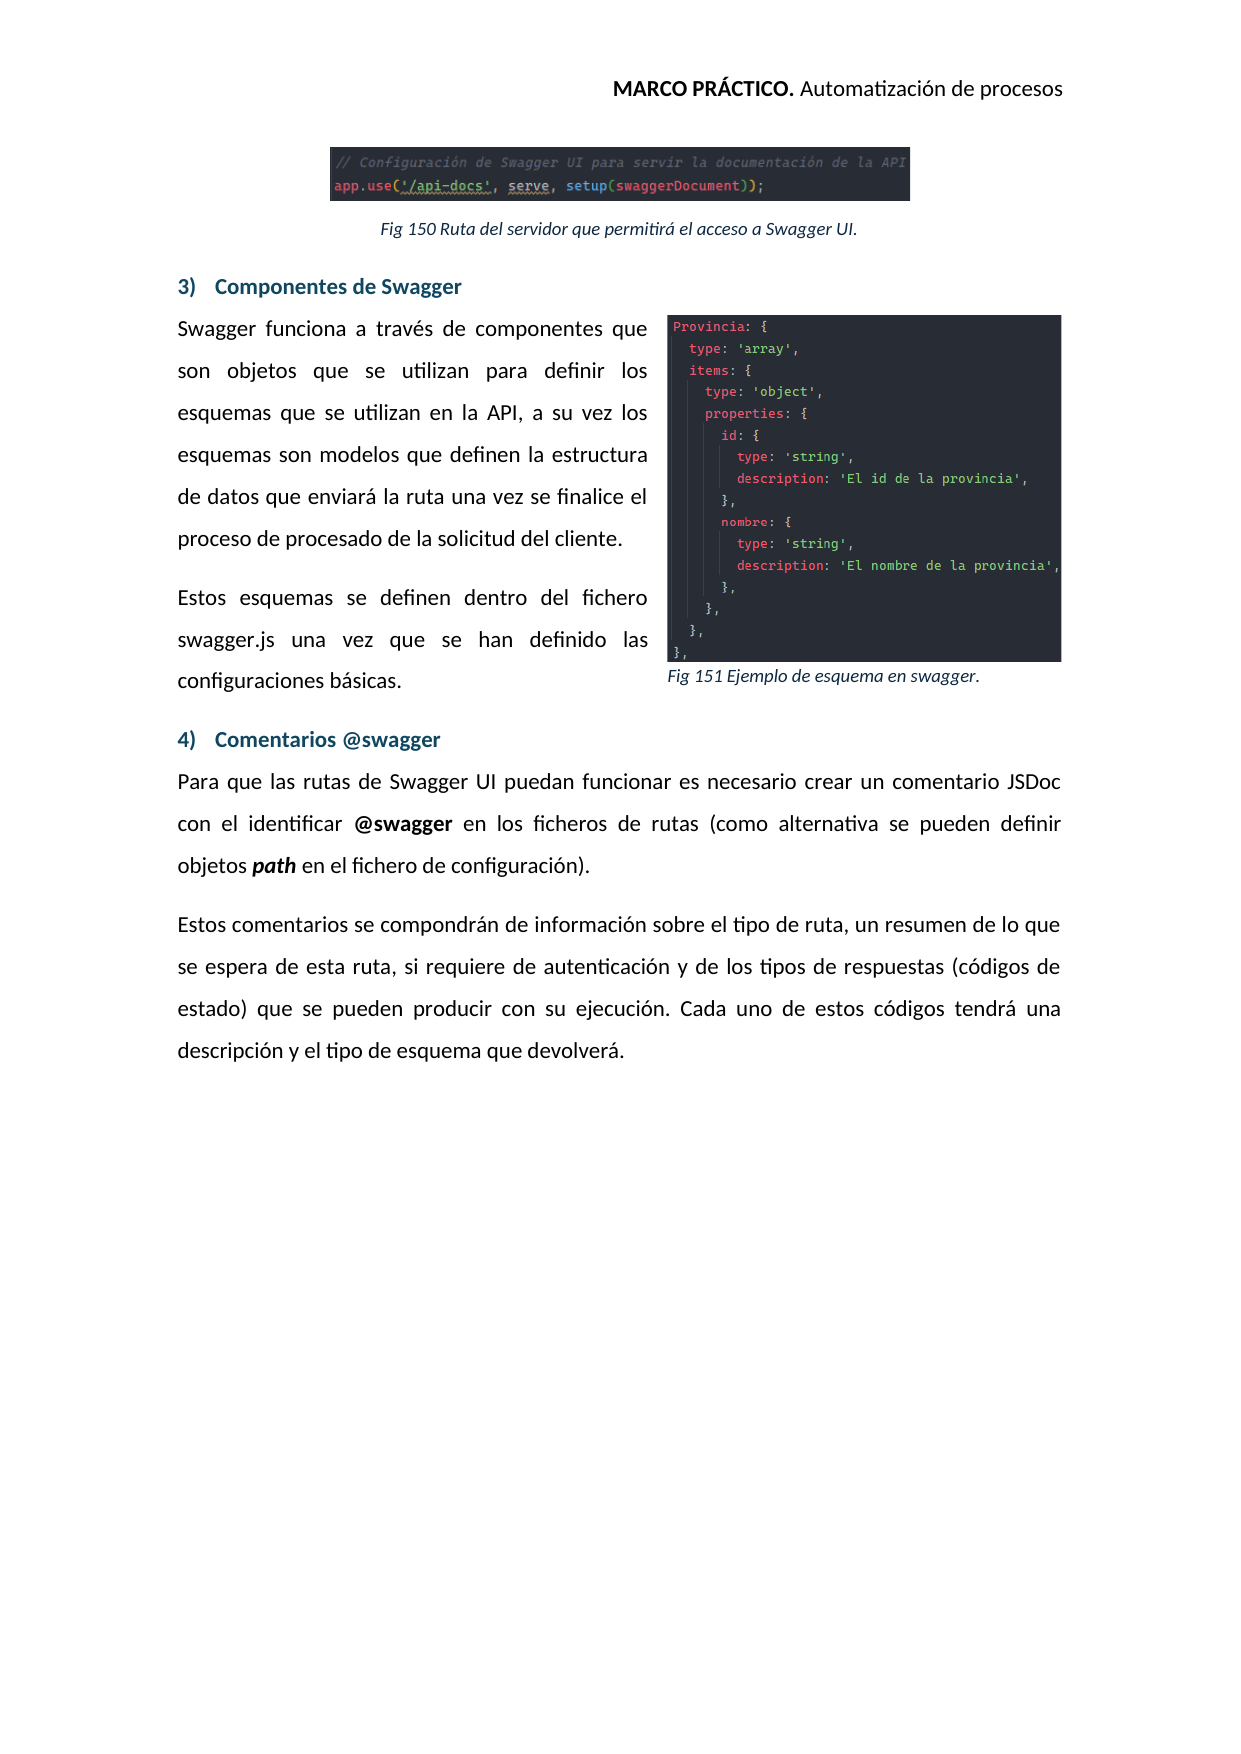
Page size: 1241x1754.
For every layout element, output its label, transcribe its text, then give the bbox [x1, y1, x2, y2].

picture [667, 315, 1062, 662]
text Fig 150 Ruta del servidor que permitirá el acceso a Swagger UI. [177, 217, 1063, 240]
text Swagger funciona a través de componentes que son objetos que se utilizan para definir los esquemas que se utilizan en la API, a su vez los esquemas son modelos que definen la estructura de datos que enviará la ruta una vez se finalice el proceso de procesado de la solicitud del cliente. [177, 314, 1063, 552]
text Estos esquemas se definen dentro del fichero swagger.js una vez que se han definido las configuraciones básicas. [177, 583, 1063, 695]
text Estos comentarios se compondrán de información sobre el tipo de ruta, un resumen de lo que se espera de esta ruta, si requiere de autenticación y de los tipos de respuestas (códigos de estado) que se pueden producir con su ejecución. Cada uno de estos códigos tendrá una descripción y el tipo de esquema que devolverá. [177, 910, 1063, 1064]
picture [330, 147, 911, 201]
list Componentes de Swagger [177, 272, 1063, 300]
text Para que las rutas de Swagger UI puedan funcionar es necesario crear un comentario JSDoc con el identificar @swagger en los ficheros de rutas (como alternativa se pueden definir objetos path en el fichero de configuración). [177, 767, 1063, 879]
list Comentarios @swagger [177, 725, 1063, 753]
